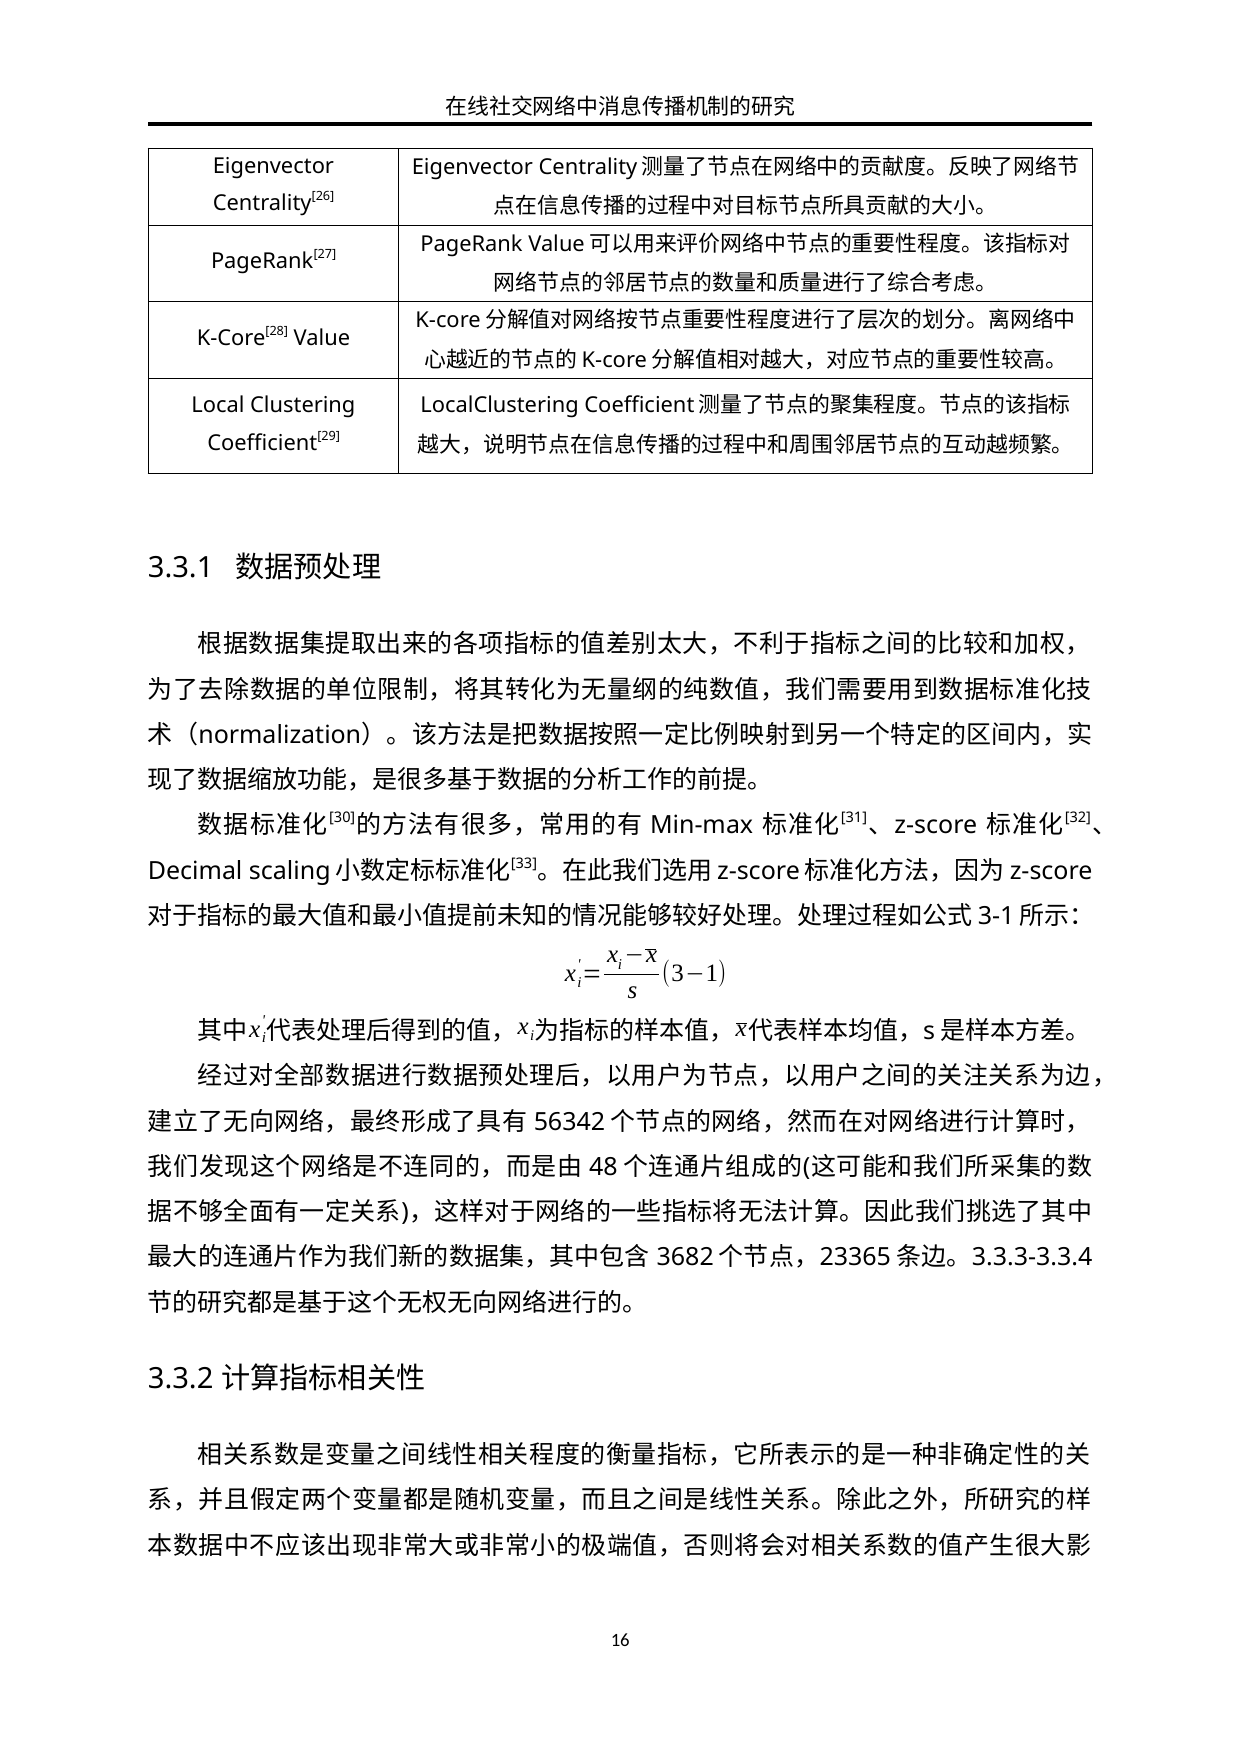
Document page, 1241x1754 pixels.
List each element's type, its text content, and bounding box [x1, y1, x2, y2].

table_cell Local Clustering Coefficient[] [149, 379, 398, 473]
text 数据标准化[]的方法有很多，常用的有Min-max 标准化[]、z-score 标准化[]、Decimal scaling小数定标标准化[]。在此我们选用z-score标准化方法，因为z-score对于指标的最大值和最小值提前未知的情况能够较好处理。处理过程如公式3-1所示： [148, 805, 1092, 932]
subtitle 3.3.2 计算指标相关性 [148, 1354, 1092, 1397]
table_cell Eigenvector Centrality[] [149, 149, 398, 224]
text 经过对全部数据进行数据预处理后，以用户为节点，以用户之间的关注关系为边，建立了无向网络，最终形成了具有56342个节点的网络，然而在对网络进行计算时，我们发现这个网络是不连同的，而是由48个连通片组成的(这可能和我们所采集的数据不够全面有一定关系)，这样对于网络的一些指标将无法计算。因此我们挑选了其中最大的连通片作为我们新的数据集，其中包含3682个节点，23365条边。3.3.3-3.3.4节的研究都是基于这个无权无向网络进行的。 [148, 1056, 1092, 1318]
subtitle 3.3.1 数据预处理 [148, 544, 1092, 586]
text 其中代表处理后得到的值，为指标的样本值，代表样本均值，s是样本方差。 [148, 1010, 1092, 1047]
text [148, 1434, 1092, 1561]
table_cell Eigenvector Centrality测量了节点在网络中的贡献度。反映了网络节点在信息传播的过程中对目标节点所具贡献的大小。 [399, 149, 1092, 224]
table_cell K-core分解值对网络按节点重要性程度进行了层次的划分。离网络中心越近的节点的K-core分解值相对越大，对应节点的重要性较高。 [399, 302, 1092, 378]
table_cell PageRank[] [149, 226, 398, 301]
table_cell LocalClustering Coefficient测量了节点的聚集程度。节点的该指标越大，说明节点在信息传播的过程中和周围邻居节点的互动越频繁。 [399, 379, 1092, 473]
text 根据数据集提取出来的各项指标的值差别太大，不利于指标之间的比较和加权，为了去除数据的单位限制，将其转化为无量纲的纯数值，我们需要用到数据标准化技术（normalization）。该方法是把数据按照一定比例映射到另一个特定的区间内，实现了数据缩放功能，是很多基于数据的分析工作的前提。 [148, 624, 1092, 796]
table_cell K-Core[] Value [149, 302, 398, 378]
table_cell PageRank Value可以用来评价网络中节点的重要性程度。该指标对网络节点的邻居节点的数量和质量进行了综合考虑。 [399, 226, 1092, 301]
